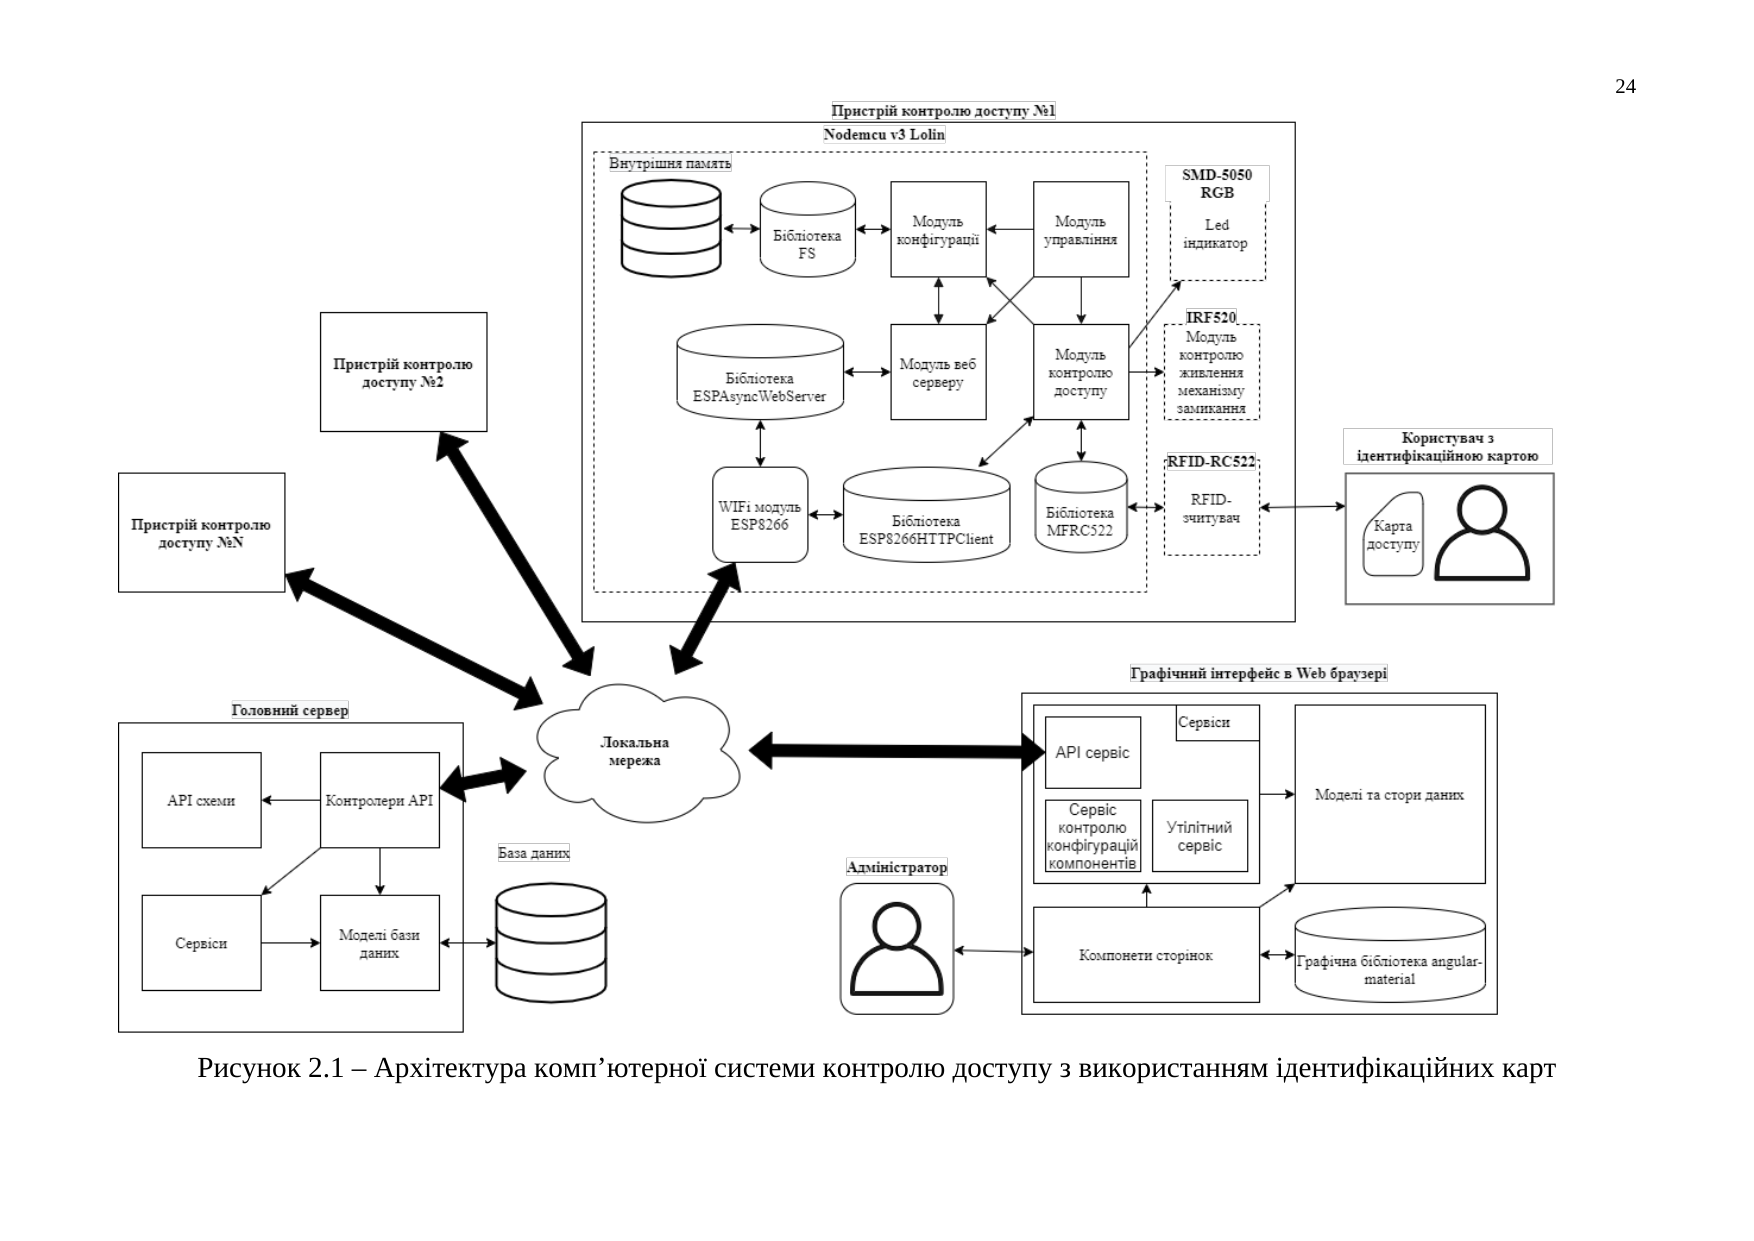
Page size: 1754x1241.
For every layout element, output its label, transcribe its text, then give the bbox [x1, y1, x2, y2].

text Рисунок 2.1 – Архітектура комп’ютерної системи контролю доступу з використанням ідентифікаційних карт [118, 1050, 1636, 1084]
picture [118, 98, 1561, 1034]
